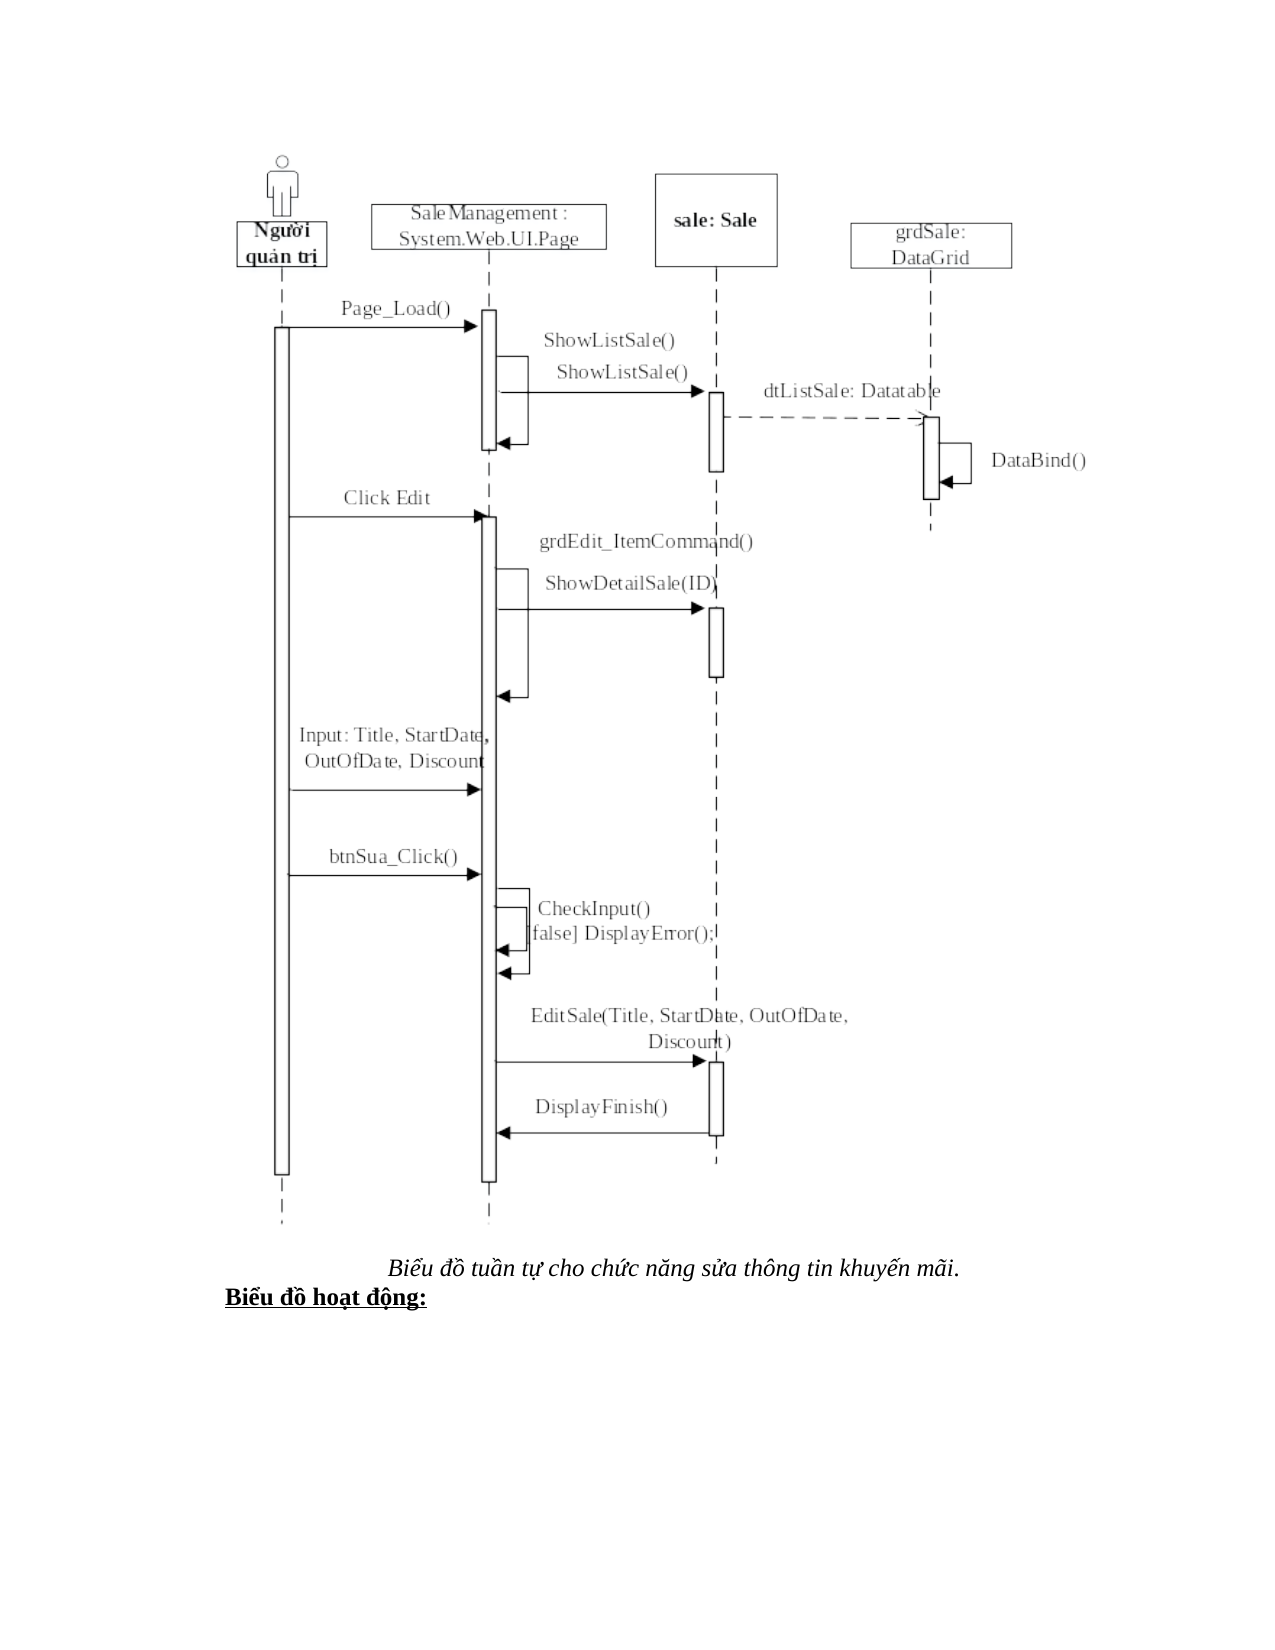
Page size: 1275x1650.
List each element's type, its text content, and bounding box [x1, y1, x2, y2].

text Biểu đồ tuần tự cho chức năng sửa thông tin khuyến mãi. [225, 1253, 1125, 1282]
text Biểu đồ hoạt động: [225, 1282, 1125, 1311]
